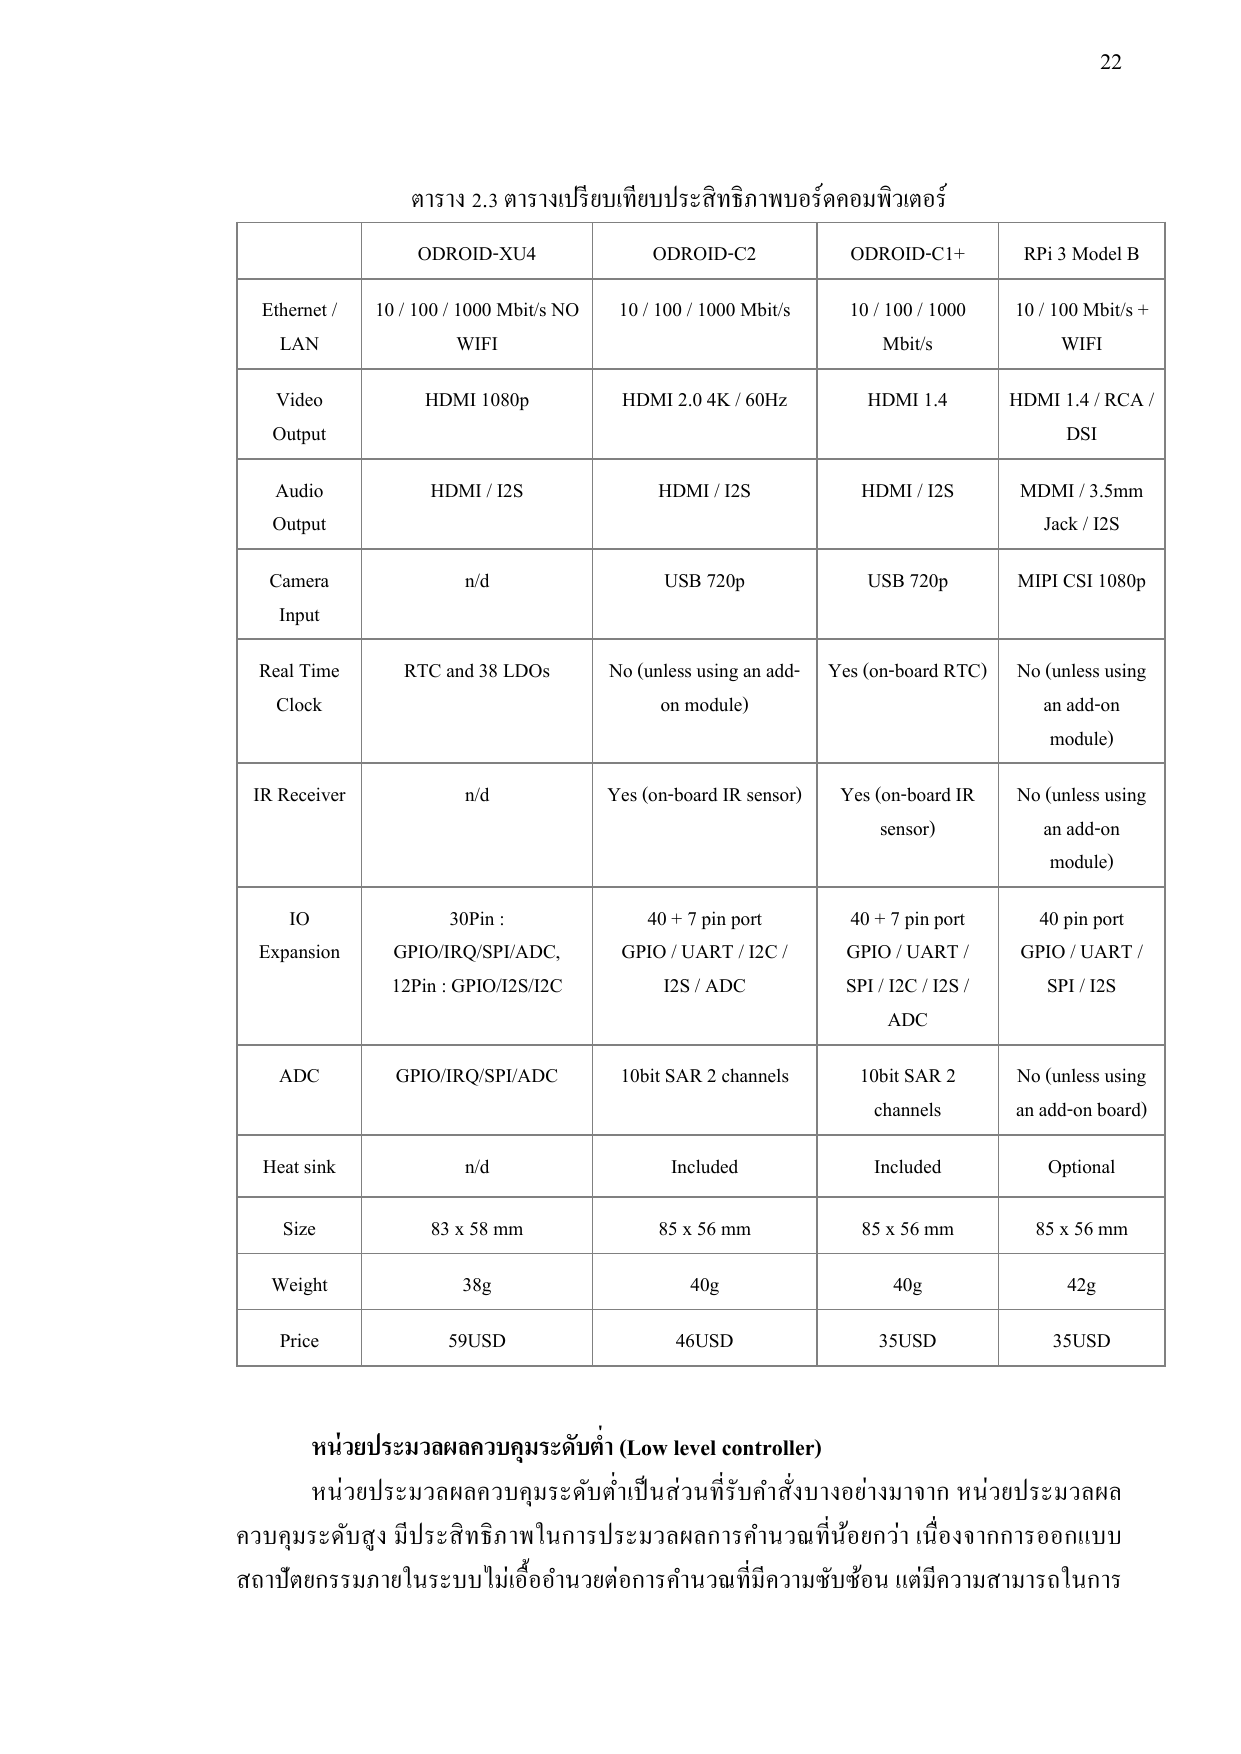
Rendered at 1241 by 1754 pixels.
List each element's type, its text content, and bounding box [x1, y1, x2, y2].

table_cell 40 + 7 pin port GPIO / UART / I2C / I2S / ADC [593, 888, 816, 1044]
table_cell No (unless using an add-on module) [999, 764, 1164, 886]
table_cell Size [238, 1198, 361, 1252]
table_cell IR Receiver [238, 764, 361, 886]
table_cell n/d [362, 1136, 592, 1196]
table_cell HDMI 1.4 [818, 370, 998, 458]
table_cell USB 720p [593, 550, 816, 638]
table_cell ADC [238, 1046, 361, 1134]
table_cell Yes (on-board RTC) [818, 640, 998, 762]
table_cell Yes (on-board IR sensor) [593, 764, 816, 886]
table_cell 40g [818, 1254, 998, 1309]
table_cell HDMI 1080p [362, 370, 592, 458]
table_cell 30Pin : GPIO/IRQ/SPI/ADC, 12Pin : GPIO/I2S/I2C [362, 888, 592, 1044]
table_header ODROID-C1+ [818, 223, 998, 278]
table_cell 40 + 7 pin port GPIO / UART / SPI / I2C / I2S / ADC [818, 888, 998, 1044]
table_cell IO Expansion [238, 888, 361, 1044]
table_cell 10 / 100 / 1000 Mbit/s [818, 280, 998, 368]
table_cell GPIO/IRQ/SPI/ADC [362, 1046, 592, 1134]
table_cell Audio Output [238, 460, 361, 548]
table_cell 38g [362, 1254, 592, 1309]
table_header RPi 3 Model B [999, 223, 1164, 278]
table_cell 10bit SAR 2 channels [818, 1046, 998, 1134]
table_cell MIPI CSI 1080p [999, 550, 1164, 638]
table_cell n/d [362, 764, 592, 886]
table_cell Optional [999, 1136, 1164, 1196]
table_cell 46USD [593, 1310, 816, 1365]
table_header ODROID-C2 [593, 223, 816, 278]
table_cell HDMI / I2S [818, 460, 998, 548]
table_cell No (unless using an add-on board) [999, 1046, 1164, 1134]
table_cell Weight [238, 1254, 361, 1309]
table_cell 40g [593, 1254, 816, 1309]
table_header [238, 223, 361, 278]
table_cell n/d [362, 550, 592, 638]
table_cell Included [818, 1136, 998, 1196]
table_cell 40 pin port GPIO / UART / SPI / I2S [999, 888, 1164, 1044]
table_cell Camera Input [238, 550, 361, 638]
table_cell 59USD [362, 1310, 592, 1365]
table_cell 85 x 56 mm [593, 1198, 816, 1252]
table_cell MDMI / 3.5mm Jack / I2S [999, 460, 1164, 548]
table_cell 10 / 100 / 1000 Mbit/s [593, 280, 816, 368]
table_cell 10bit SAR 2 channels [593, 1046, 816, 1134]
table_cell 42g [999, 1254, 1164, 1309]
table_cell Price [238, 1310, 361, 1365]
table_cell HDMI / I2S [593, 460, 816, 548]
table_cell 35USD [818, 1310, 998, 1365]
table_cell 85 x 56 mm [818, 1198, 998, 1252]
table_cell 83 x 58 mm [362, 1198, 592, 1252]
table_cell HDMI / I2S [362, 460, 592, 548]
table_cell 10 / 100 / 1000 Mbit/s NO WIFI [362, 280, 592, 368]
table_cell Ethernet / LAN [238, 280, 361, 368]
table_cell Real Time Clock [238, 640, 361, 762]
table_cell USB 720p [818, 550, 998, 638]
table_cell Included [593, 1136, 816, 1196]
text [236, 1469, 1122, 1597]
table_cell RTC and 38 LDOs [362, 640, 592, 762]
table_cell 85 x 56 mm [999, 1198, 1164, 1252]
table_cell Yes (on-board IR sensor) [818, 764, 998, 886]
table_cell 35USD [999, 1310, 1164, 1365]
table_header ODROID-XU4 [362, 223, 592, 278]
table_cell HDMI 1.4 / RCA / DSI [999, 370, 1164, 458]
table_cell Video Output [238, 370, 361, 458]
text หน่วยประมวลผลควบคุมระดับต่ำ (Low level controller) [236, 1426, 1122, 1464]
table_cell No (unless using an add-on module) [999, 640, 1164, 762]
table_cell Heat sink [238, 1136, 361, 1196]
text ตาราง 2.3 ตารางเปรียบเทียบประสิทธิภาพบอร์ดคอมพิวเตอร์ [236, 177, 1122, 216]
table_cell HDMI 2.0 4K / 60Hz [593, 370, 816, 458]
table_cell No (unless using an add-on module) [593, 640, 816, 762]
table_cell 10 / 100 Mbit/s + WIFI [999, 280, 1164, 368]
